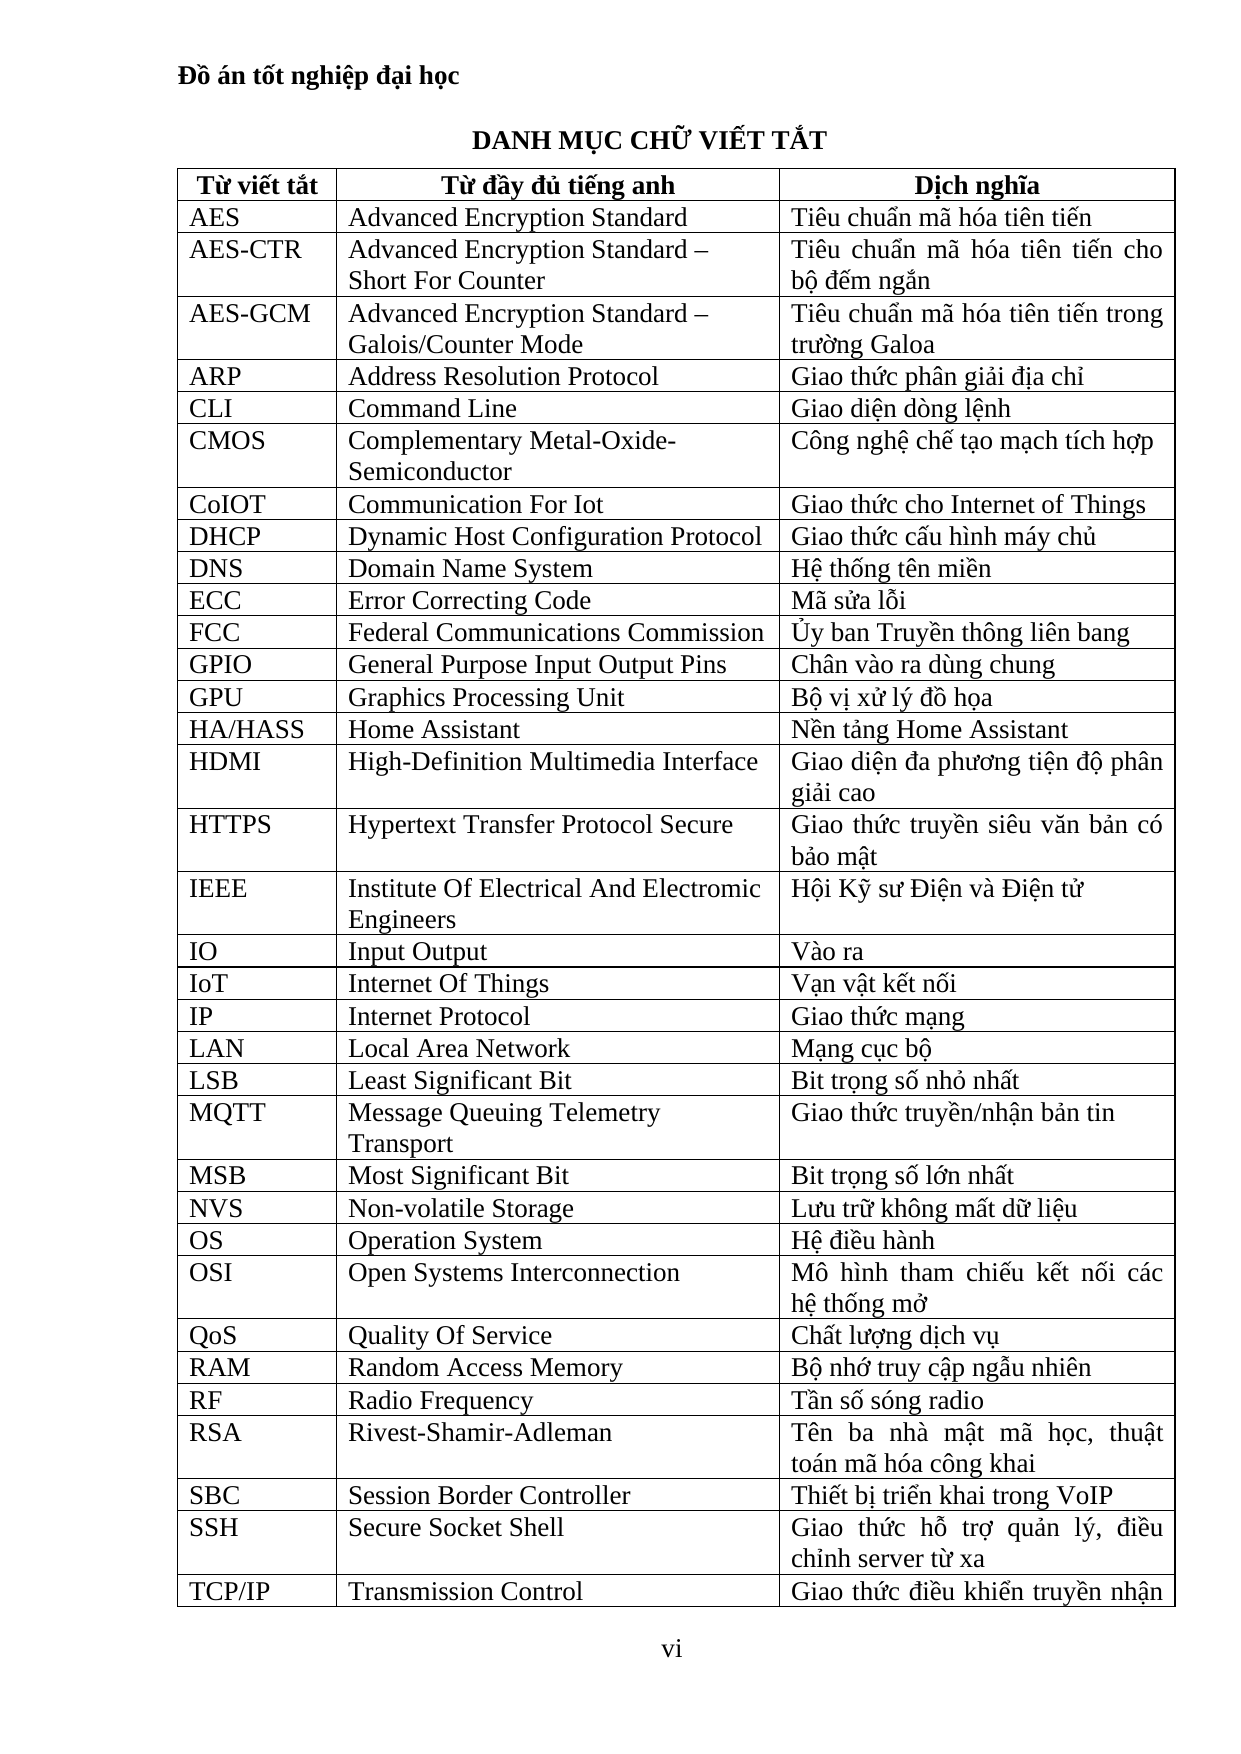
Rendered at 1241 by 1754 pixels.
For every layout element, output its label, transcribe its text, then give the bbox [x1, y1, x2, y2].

table_cell OSI [178, 1256, 336, 1318]
table_cell OS [178, 1224, 336, 1255]
table_cell Giao diện dòng lệnh [780, 392, 1174, 423]
table_cell SSH [178, 1511, 336, 1574]
table_cell RAM [178, 1352, 336, 1383]
table_cell Giao thức truyền siêu văn bản có bảo mật [780, 809, 1174, 871]
table_cell Tiêu chuẩn mã hóa tiên tiến [780, 201, 1174, 232]
table_cell FCC [178, 616, 336, 648]
table_cell MQTT [178, 1096, 336, 1158]
table_cell Chất lượng dịch vụ [780, 1319, 1174, 1351]
table_cell Operation System [337, 1224, 779, 1255]
table_cell Input Output [337, 935, 779, 966]
table_cell Radio Frequency [337, 1384, 779, 1415]
table_cell Hypertext Transfer Protocol Secure [337, 809, 779, 871]
table_cell Message Queuing Telemetry Transport [337, 1096, 779, 1158]
table_cell CMOS [178, 424, 336, 487]
table_cell Institute Of Electrical And Electromic Engineers [337, 872, 779, 934]
table_cell Rivest-Shamir-Adleman [337, 1416, 779, 1478]
table_cell Command Line [337, 392, 779, 423]
table_cell Hệ thống tên miền [780, 552, 1174, 583]
table_cell Nền tảng Home Assistant [780, 713, 1174, 744]
table_cell GPU [178, 681, 336, 712]
table_cell Tần số sóng radio [780, 1384, 1174, 1415]
table_cell AES-GCM [178, 297, 336, 359]
table_cell Giao thức phân giải địa chỉ [780, 360, 1174, 391]
table_cell Address Resolution Protocol [337, 360, 779, 391]
table_cell Dynamic Host Configuration Protocol [337, 520, 779, 551]
table_cell Hệ điều hành [780, 1224, 1174, 1255]
table_cell ECC [178, 584, 336, 615]
table_cell Communication For Iot [337, 488, 779, 519]
table_cell DNS [178, 552, 336, 583]
table_cell Giao thức cấu hình máy chủ [780, 520, 1174, 551]
table_cell HDMI [178, 745, 336, 807]
table_cell Vào ra [780, 935, 1174, 966]
table_cell LSB [178, 1064, 336, 1095]
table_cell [780, 1575, 1174, 1606]
table_cell Error Correcting Code [337, 584, 779, 615]
table_cell Least Significant Bit [337, 1064, 779, 1095]
table_cell Non-volatile Storage [337, 1192, 779, 1223]
table_cell AES-CTR [178, 233, 336, 296]
table_cell Local Area Network [337, 1032, 779, 1063]
table_cell Chân vào ra dùng chung [780, 649, 1174, 680]
table_cell Giao thức hỗ trợ quản lý, điều chỉnh server từ xa [780, 1511, 1174, 1574]
table_cell Quality Of Service [337, 1319, 779, 1351]
table_cell IO [178, 935, 336, 966]
table_cell Mã sửa lỗi [780, 584, 1174, 615]
table_cell NVS [178, 1192, 336, 1223]
subtitle DANH MỤC CHỮ VIẾT TẮT [177, 124, 1122, 156]
table_cell CoIOT [178, 488, 336, 519]
table_cell DHCP [178, 520, 336, 551]
table_cell Giao thức cho Internet of Things [780, 488, 1174, 519]
table_cell Vạn vật kết nối [780, 968, 1174, 998]
table_cell Công nghệ chế tạo mạch tích hợp [780, 424, 1174, 487]
table_cell SBC [178, 1479, 336, 1510]
table_cell Giao diện đa phương tiện độ phân giải cao [780, 745, 1174, 807]
table_cell RF [178, 1384, 336, 1415]
table_cell Secure Socket Shell [337, 1511, 779, 1574]
table_cell ARP [178, 360, 336, 391]
table_cell Hội Kỹ sư Điện và Điện tử [780, 872, 1174, 934]
table_cell AES [178, 201, 336, 232]
table_cell Most Significant Bit [337, 1160, 779, 1191]
table_cell Bộ nhớ truy cập ngẫu nhiên [780, 1352, 1174, 1383]
table_cell Open Systems Interconnection [337, 1256, 779, 1318]
table_cell Bit trọng số lớn nhất [780, 1160, 1174, 1191]
table_cell MSB [178, 1160, 336, 1191]
table_cell Complementary Metal-Oxide-Semiconductor [337, 424, 779, 487]
table_header Từ viết tắt [178, 169, 336, 200]
table_cell Advanced Encryption Standard – Galois/Counter Mode [337, 297, 779, 359]
table_cell High-Definition Multimedia Interface [337, 745, 779, 807]
table_cell Internet Protocol [337, 1000, 779, 1031]
table_cell IoT [178, 968, 336, 998]
table_cell Home Assistant [337, 713, 779, 744]
table_cell Giao thức mạng [780, 1000, 1174, 1031]
table_cell Random Access Memory [337, 1352, 779, 1383]
table_cell General Purpose Input Output Pins [337, 649, 779, 680]
table_cell HA/HASS [178, 713, 336, 744]
table_cell Graphics Processing Unit [337, 681, 779, 712]
table_cell CLI [178, 392, 336, 423]
table_cell Bộ vị xử lý đồ họa [780, 681, 1174, 712]
table_cell Advanced Encryption Standard – Short For Counter [337, 233, 779, 296]
table_cell Mạng cục bộ [780, 1032, 1174, 1063]
table_cell IP [178, 1000, 336, 1031]
table_cell Giao thức truyền/nhận bản tin [780, 1096, 1174, 1158]
table_cell IEEE [178, 872, 336, 934]
table_cell Internet Of Things [337, 968, 779, 998]
table_cell GPIO [178, 649, 336, 680]
table_cell Mô hình tham chiếu kết nối các hệ thống mở [780, 1256, 1174, 1318]
table_cell HTTPS [178, 809, 336, 871]
table_cell Session Border Controller [337, 1479, 779, 1510]
table_header Dịch nghĩa [780, 169, 1174, 200]
table_cell RSA [178, 1416, 336, 1478]
table_cell Lưu trữ không mất dữ liệu [780, 1192, 1174, 1223]
table_cell Thiết bị triển khai trong VoIP [780, 1479, 1174, 1510]
table_cell Advanced Encryption Standard [337, 201, 779, 232]
table_cell Ủy ban Truyền thông liên bang [780, 616, 1174, 648]
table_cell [337, 1575, 779, 1606]
table_cell LAN [178, 1032, 336, 1063]
table_cell Tiêu chuẩn mã hóa tiên tiến cho bộ đếm ngắn [780, 233, 1174, 296]
table_cell Domain Name System [337, 552, 779, 583]
table_cell Federal Communications Commission [337, 616, 779, 648]
table_cell QoS [178, 1319, 336, 1351]
table_cell Tiêu chuẩn mã hóa tiên tiến trong trường Galoa [780, 297, 1174, 359]
table_header Từ đầy đủ tiếng anh [337, 169, 779, 200]
table_cell Tên ba nhà mật mã học, thuật toán mã hóa công khai [780, 1416, 1174, 1478]
table_cell Bit trọng số nhỏ nhất [780, 1064, 1174, 1095]
table_cell TCP/IP [178, 1575, 336, 1606]
